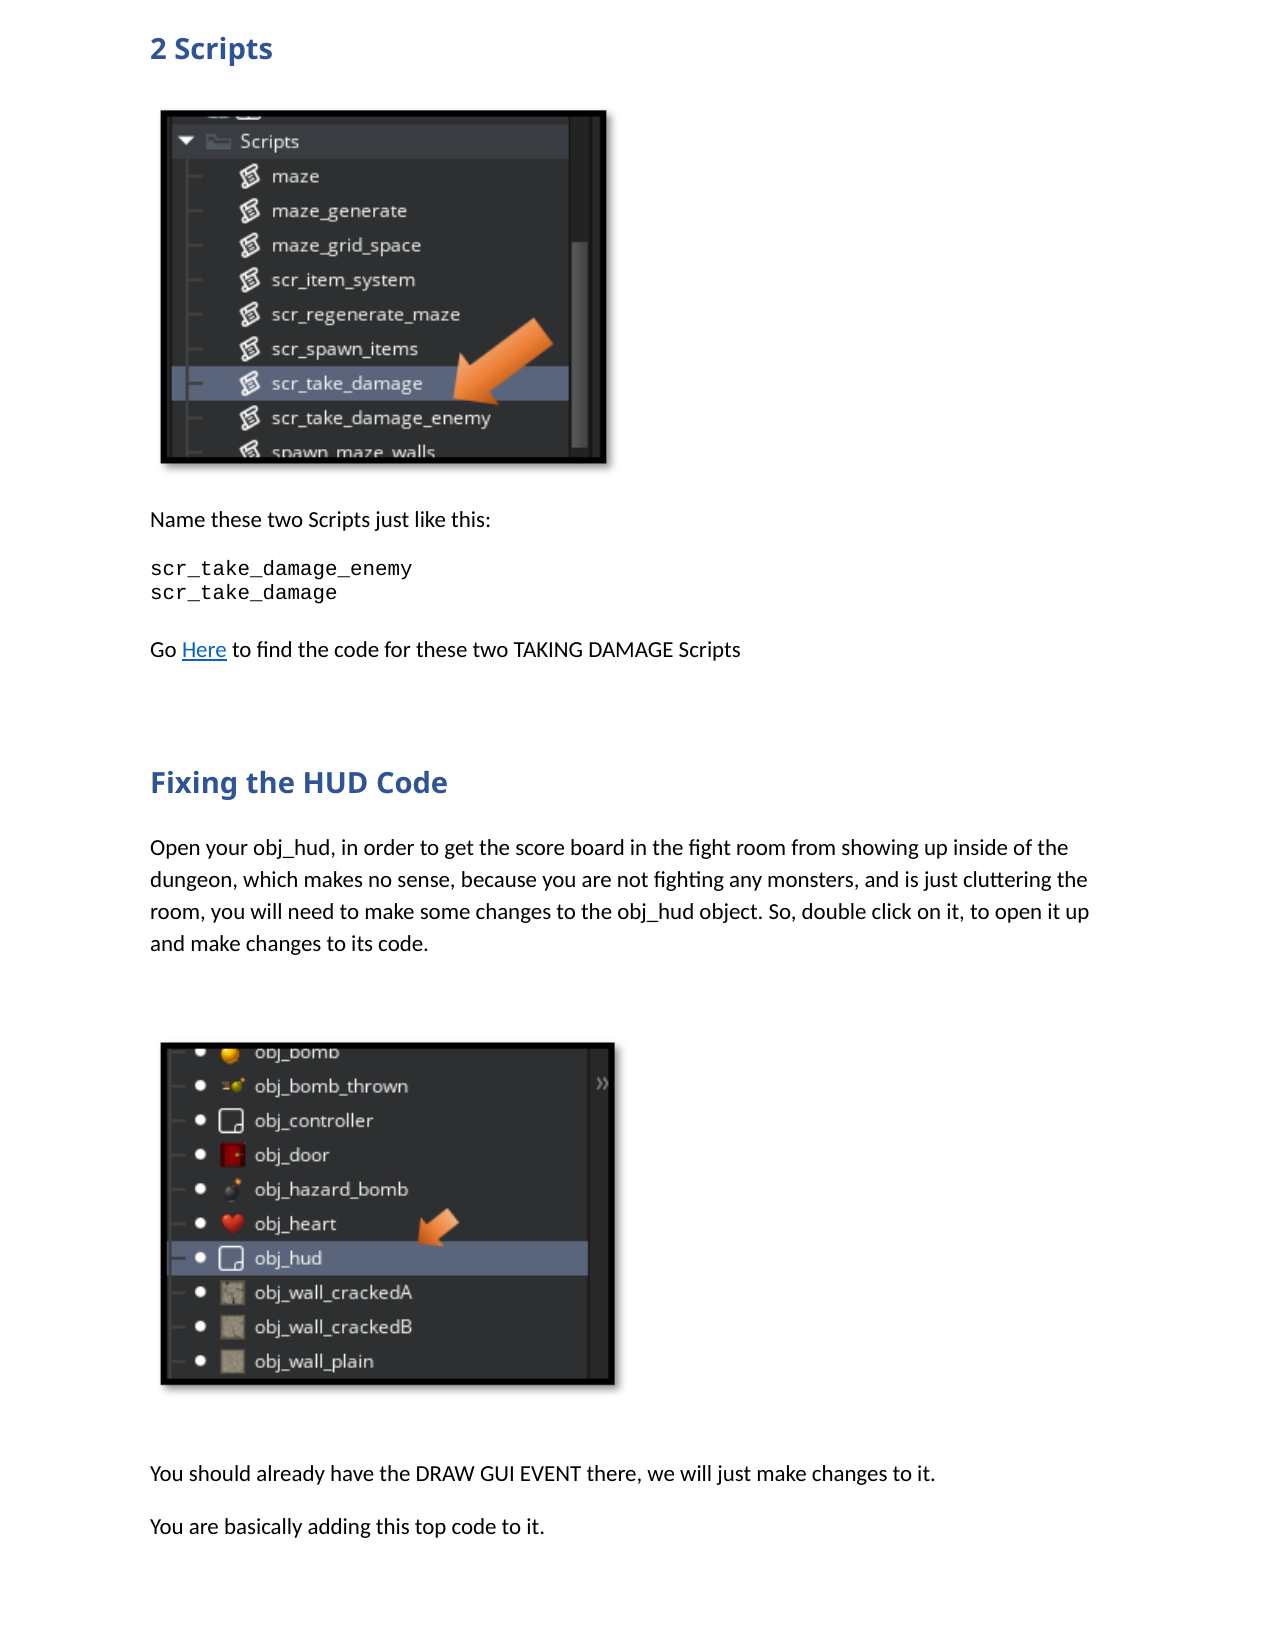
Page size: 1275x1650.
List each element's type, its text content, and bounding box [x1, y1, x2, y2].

subtitle 2 Scripts [150, 28, 1125, 68]
subtitle Fixing the HUD Code [150, 762, 1125, 802]
picture [150, 1035, 640, 1404]
text You should already have the DRAW GUI EVENT there, we will just make changes to it. [150, 1459, 1125, 1487]
text Name these two Scripts just like this: [150, 505, 1125, 533]
text You are basically adding this top code to it. [150, 1512, 1125, 1540]
text scr_take_damage [150, 582, 1125, 605]
text scr_take_damage_enemy [150, 558, 1125, 582]
picture [150, 98, 630, 480]
text Go Here to find the code for these two TAKING DAMAGE Scripts [150, 635, 1125, 663]
text Open your obj_hud, in order to get the score board in the fight room from showing up inside of the dungeon, which makes no sense, because you are not fighting any monsters, and is just cluttering the room, you will need to make some changes to the obj_hud object. So, double click on it, to open it up and make changes to its code. [150, 833, 1125, 957]
